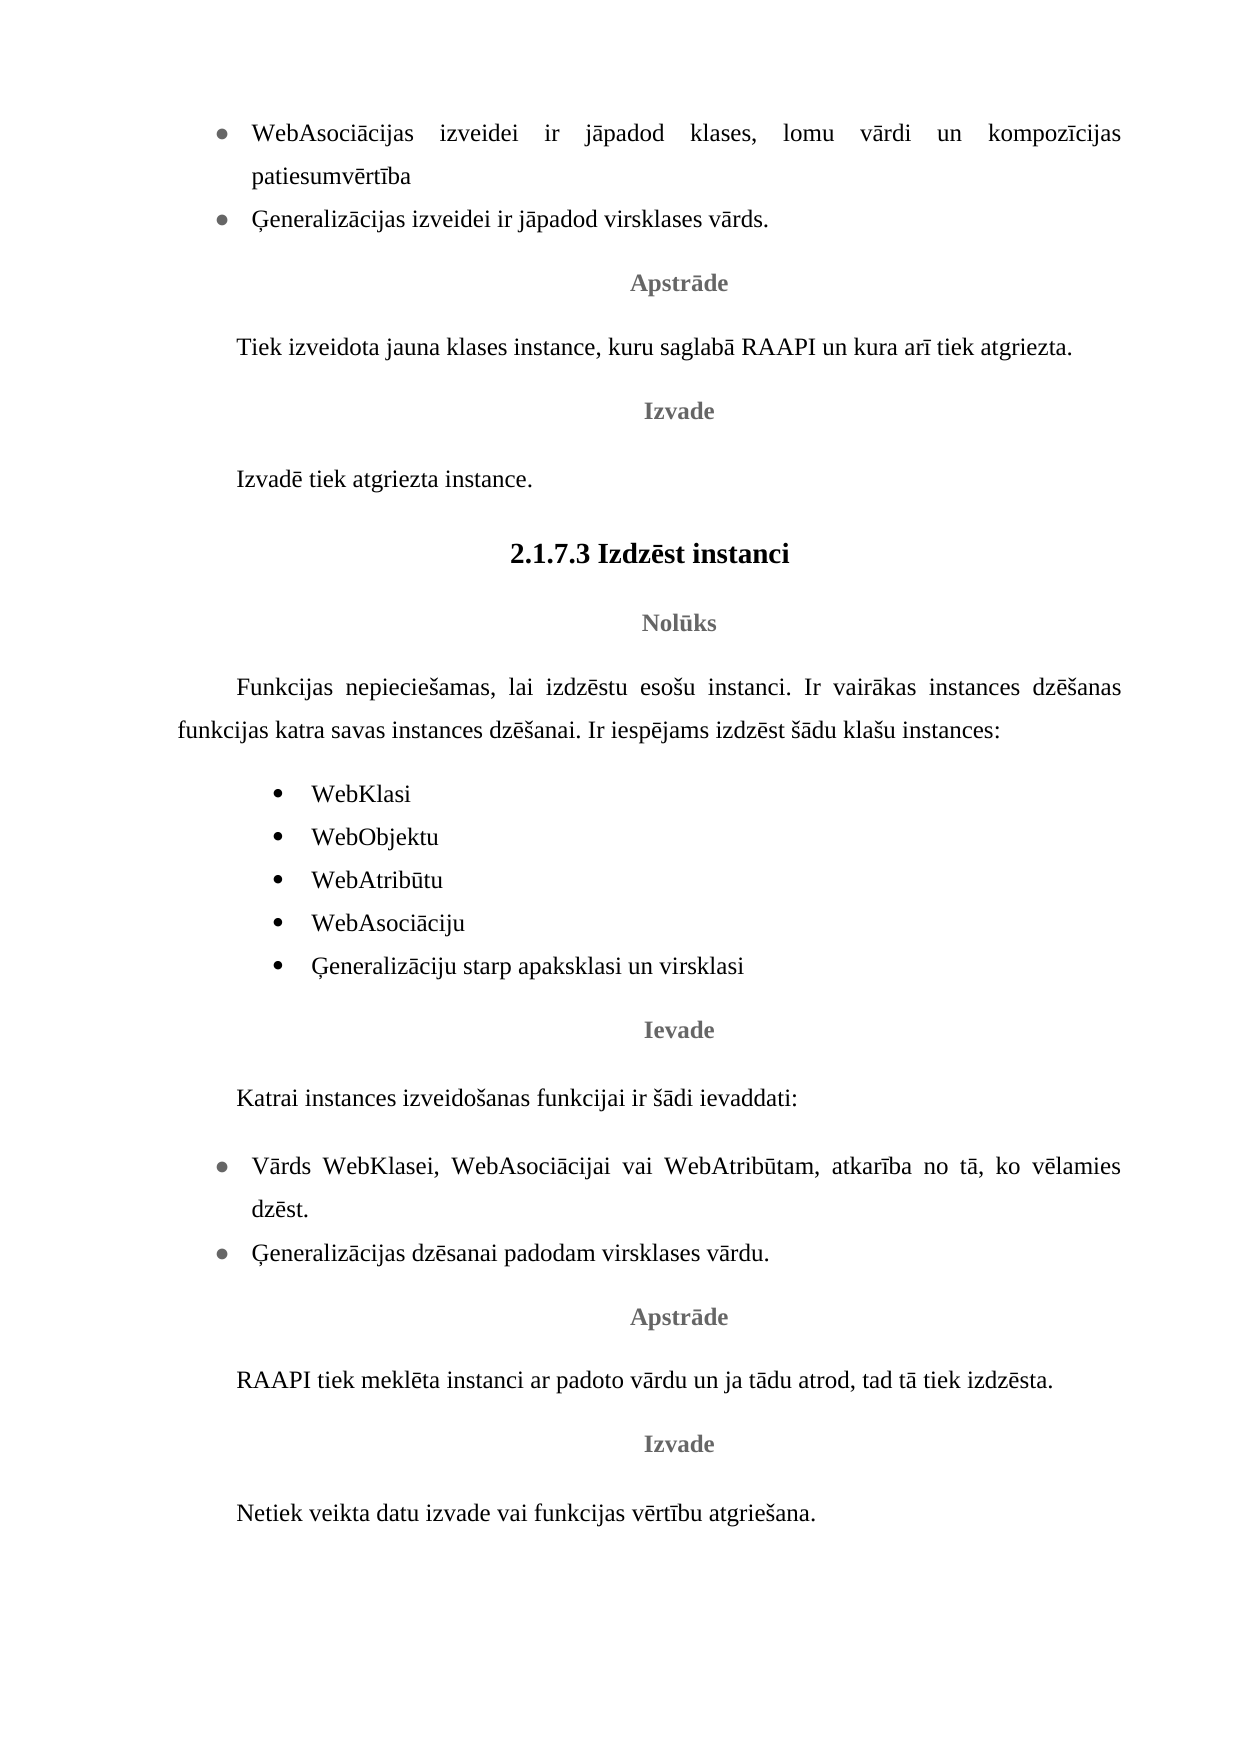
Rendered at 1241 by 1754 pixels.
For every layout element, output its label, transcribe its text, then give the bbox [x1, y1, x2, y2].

text Katrai instances izveidošanas funkcijai ir šādi ievaddati: [177, 1083, 1122, 1112]
text Netiek veikta datu izvade vai funkcijas vērtību atgriešana. [177, 1498, 1122, 1526]
list WebKlasi [273, 779, 1122, 807]
text Izvade [177, 396, 1122, 425]
list Ģeneralizāciju starp apaksklasi un virsklasi [273, 951, 1122, 980]
text Funkcijas nepieciešamas, lai izdzēstu esošu instanci. Ir vairākas instances dzēšanas funkcijas katra savas instances dzēšanai. Ir iespējams izdzēst šādu klašu instances: [177, 672, 1122, 743]
text Apstrāde [177, 1302, 1122, 1330]
text Ievade [177, 1015, 1122, 1044]
list WebAsociāciju [273, 908, 1122, 937]
list WebAtribūtu [273, 865, 1122, 894]
list WebAsociācijas izveidei ir jāpadod klases, lomu vārdi un kompozīcijas patiesumvērtība [214, 118, 1122, 190]
text Tiek izveidota jauna klases instance, kuru saglabā RAAPI un kura arī tiek atgriezta. [177, 332, 1122, 361]
text RAAPI tiek meklēta instanci ar padoto vārdu un ja tādu atrod, tad tā tiek izdzēsta. [177, 1366, 1122, 1394]
text Apstrāde [177, 268, 1122, 297]
text Izvadē tiek atgriezta instance. [177, 464, 1122, 493]
text Nolūks [177, 608, 1122, 636]
list WebObjektu [273, 822, 1122, 851]
list Ģeneralizācijas izveidei ir jāpadod virsklases vārds. [214, 204, 1122, 233]
text Izvade [177, 1429, 1122, 1458]
list Vārds WebKlasei, WebAsociācijai vai WebAtribūtam, atkarība no tā, ko vēlamies dzēst. [214, 1151, 1122, 1223]
list Ģeneralizācijas dzēsanai padodam virsklases vārdu. [214, 1238, 1122, 1266]
subtitle 2.1.7.3 Izdzēst instanci [177, 537, 1122, 570]
